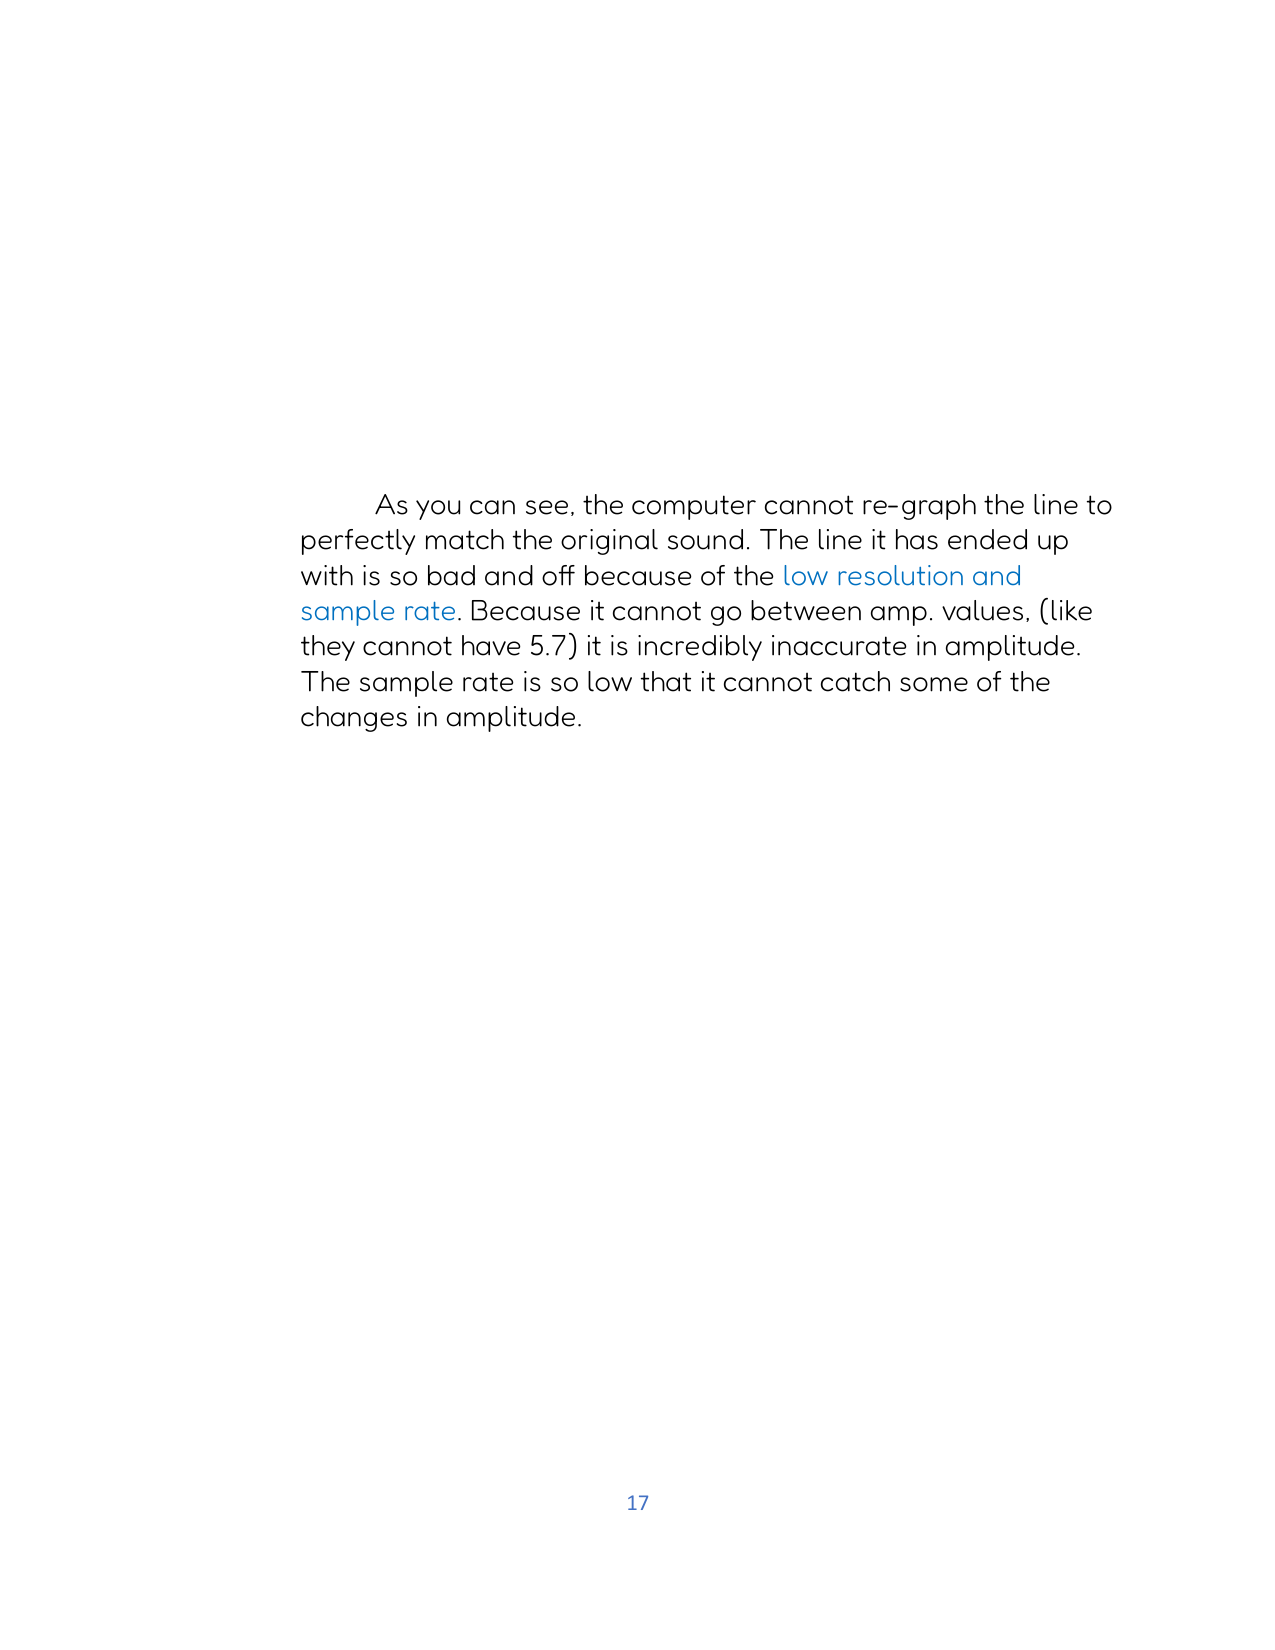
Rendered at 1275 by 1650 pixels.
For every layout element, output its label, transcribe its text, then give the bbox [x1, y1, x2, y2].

text As you can see, the computer cannot re-graph the line to perfectly match the original sound. The line it has ended up with is so bad and off because of the low resolution and sample rate. Because it cannot go between amp. values, (like they cannot have 5.7) it is incredibly inaccurate in amplitude. The sample rate is so low that it cannot catch some of the changes in amplitude. [300, 486, 1125, 733]
